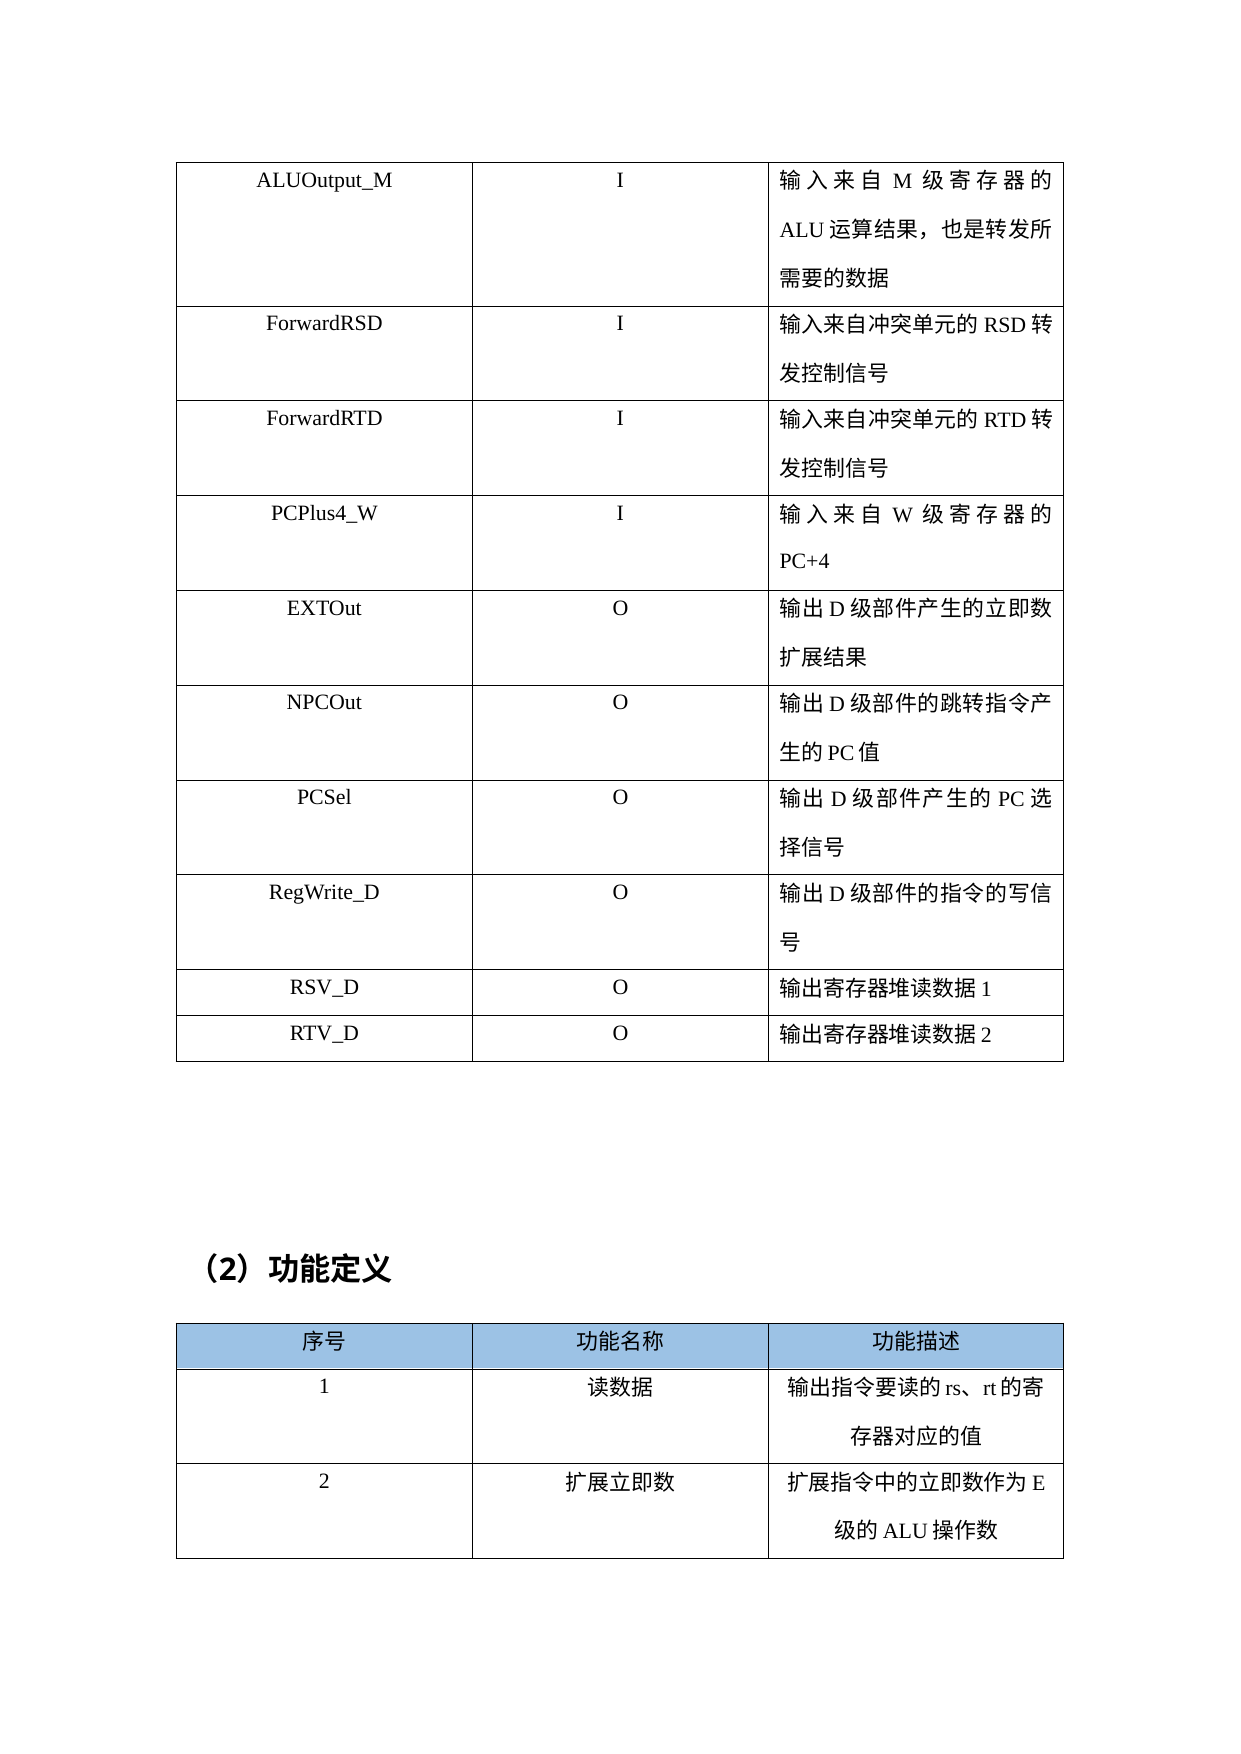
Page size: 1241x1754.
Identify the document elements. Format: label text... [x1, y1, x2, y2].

table_cell 2 [177, 1464, 472, 1558]
table_cell O [473, 1016, 768, 1061]
table_cell 1 [177, 1370, 472, 1463]
table_cell I [473, 307, 768, 400]
table_cell 输出D级部件产生的PC选择信号 [769, 781, 1063, 874]
table_cell O [473, 970, 768, 1015]
table_cell NPCOut [177, 686, 472, 779]
table_header 功能名称 [473, 1324, 768, 1368]
table_cell 输出寄存器堆读数据2 [769, 1016, 1063, 1061]
table_cell O [473, 875, 768, 969]
table_cell EXTOut [177, 591, 472, 685]
table_cell O [473, 686, 768, 779]
table_cell 扩展立即数 [473, 1464, 768, 1558]
table_cell RegWrite_D [177, 875, 472, 969]
list 功能定义 [187, 1235, 1053, 1300]
table_cell 输出D级部件的跳转指令产生的PC值 [769, 686, 1063, 779]
table_cell 输入来自冲突单元的RSD转发控制信号 [769, 307, 1063, 400]
table_cell I [473, 163, 768, 306]
table_cell PCSel [177, 781, 472, 874]
table_cell 输入来自W级寄存器的PC+4 [769, 496, 1063, 590]
table_cell 输出D级部件的指令的写信号 [769, 875, 1063, 969]
table_cell ALUOutput_M [177, 163, 472, 306]
table_cell PCPlus4_W [177, 496, 472, 590]
table_cell ForwardRSD [177, 307, 472, 400]
table_cell I [473, 496, 768, 590]
table_cell 输出寄存器堆读数据1 [769, 970, 1063, 1015]
table_cell O [473, 591, 768, 685]
table_cell 扩展指令中的立即数作为E级的ALU操作数 [769, 1464, 1063, 1558]
table_cell ForwardRTD [177, 401, 472, 495]
table_header 序号 [177, 1324, 472, 1368]
table_cell RTV_D [177, 1016, 472, 1061]
table_cell RSV_D [177, 970, 472, 1015]
table_cell 读数据 [473, 1370, 768, 1463]
table_cell I [473, 401, 768, 495]
table_cell 输出D级部件产生的立即数扩展结果 [769, 591, 1063, 685]
table_cell O [473, 781, 768, 874]
table_cell 输入来自冲突单元的RTD转发控制信号 [769, 401, 1063, 495]
table_cell 输入来自M级寄存器的ALU运算结果，也是转发所需要的数据 [769, 163, 1063, 306]
table_header 功能描述 [769, 1324, 1063, 1368]
table_cell 输出指令要读的rs、rt的寄存器对应的值 [769, 1370, 1063, 1463]
